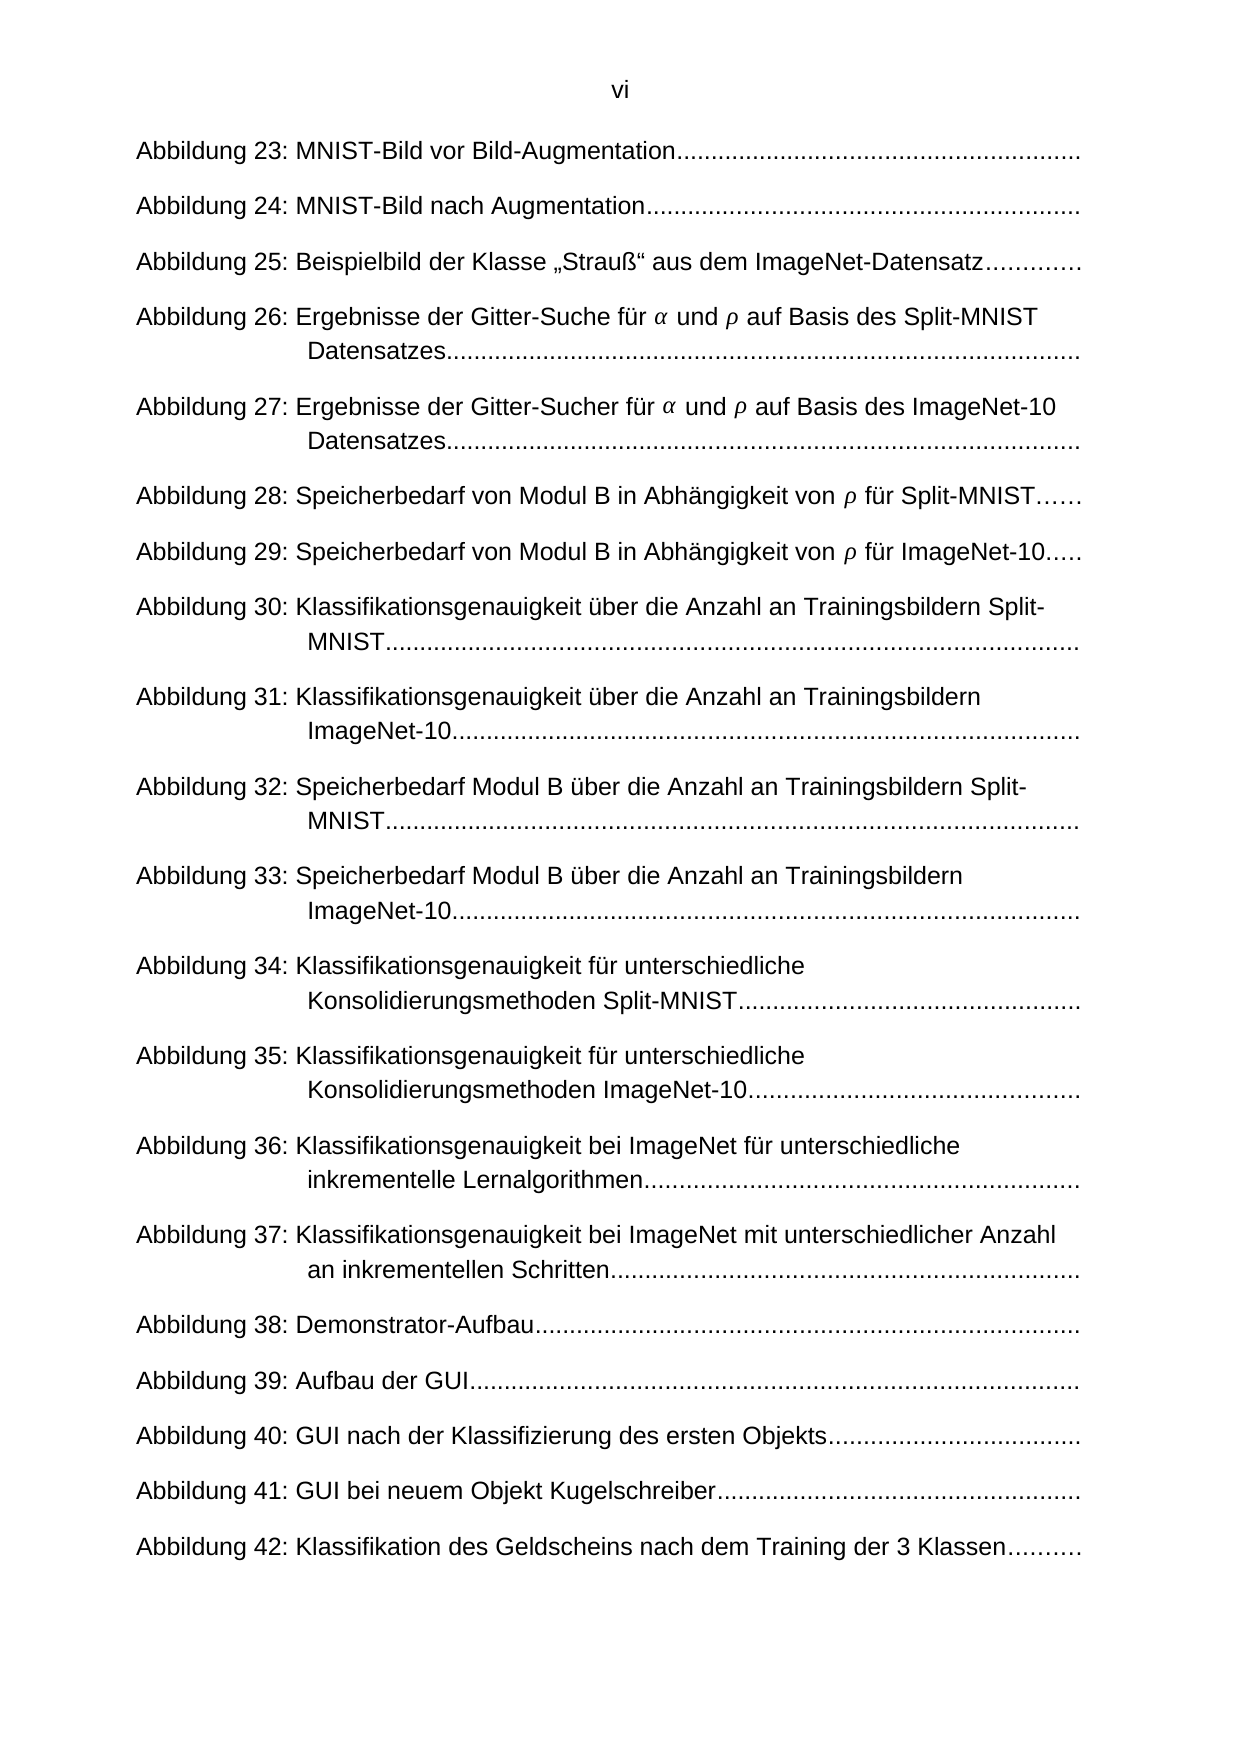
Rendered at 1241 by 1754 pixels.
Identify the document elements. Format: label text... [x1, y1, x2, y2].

text Abbildung 30: Klassifikationsgenauigkeit über die Anzahl an Trainingsbildern Split-MNIST 74 [136, 592, 1063, 655]
text Abbildung 40: GUI nach der Klassifizierung des ersten Objekts 91 [136, 1421, 1063, 1450]
text Abbildung 24: MNIST-Bild nach Augmentation 65 [136, 191, 1063, 220]
text Abbildung 39: Aufbau der GUI 90 [136, 1366, 1063, 1394]
text Abbildung 25: Beispielbild der Klasse „Strauß“ aus dem ImageNet-Datensatz 66 [136, 246, 1063, 275]
text Abbildung 27: Ergebnisse der Gitter-Sucher für und auf Basis des ImageNet-10 Datensatzes 70 [136, 392, 1063, 455]
text Abbildung 34: Klassifikationsgenauigkeit für unterschiedliche Konsolidierungsmethoden Split-MNIST 82 [136, 951, 1063, 1014]
text Abbildung 42: Klassifikation des Geldscheins nach dem Training der 3 Klassen 92 [136, 1532, 1063, 1560]
text Abbildung 41: GUI bei neuem Objekt Kugelschreiber 91 [136, 1476, 1063, 1505]
text Abbildung 37: Klassifikationsgenauigkeit bei ImageNet mit unterschiedlicher Anzahl an inkrementellen Schritten 86 [136, 1221, 1063, 1284]
text Abbildung 28: Speicherbedarf von Modul B in Abhängigkeit von für Split-MNIST 72 [136, 481, 1063, 510]
text Abbildung 31: Klassifikationsgenauigkeit über die Anzahl an Trainingsbildern ImageNet-10 75 [136, 682, 1063, 745]
text Abbildung 33: Speicherbedarf Modul B über die Anzahl an Trainingsbildern ImageNet-10 76 [136, 861, 1063, 924]
text Abbildung 38: Demonstrator-Aufbau 89 [136, 1310, 1063, 1339]
text Abbildung 26: Ergebnisse der Gitter-Suche für und auf Basis des Split-MNIST Datensatzes 70 [136, 302, 1063, 365]
text Abbildung 29: Speicherbedarf von Modul B in Abhängigkeit von für ImageNet-10 72 [136, 537, 1063, 565]
text Abbildung 23: MNIST-Bild vor Bild-Augmentation 65 [136, 136, 1063, 164]
text Abbildung 36: Klassifikationsgenauigkeit bei ImageNet für unterschiedliche inkrementelle Lernalgorithmen 85 [136, 1131, 1063, 1194]
text Abbildung 35: Klassifikationsgenauigkeit für unterschiedliche Konsolidierungsmethoden ImageNet-10 82 [136, 1041, 1063, 1104]
text Abbildung 32: Speicherbedarf Modul B über die Anzahl an Trainingsbildern Split-MNIST 76 [136, 772, 1063, 835]
